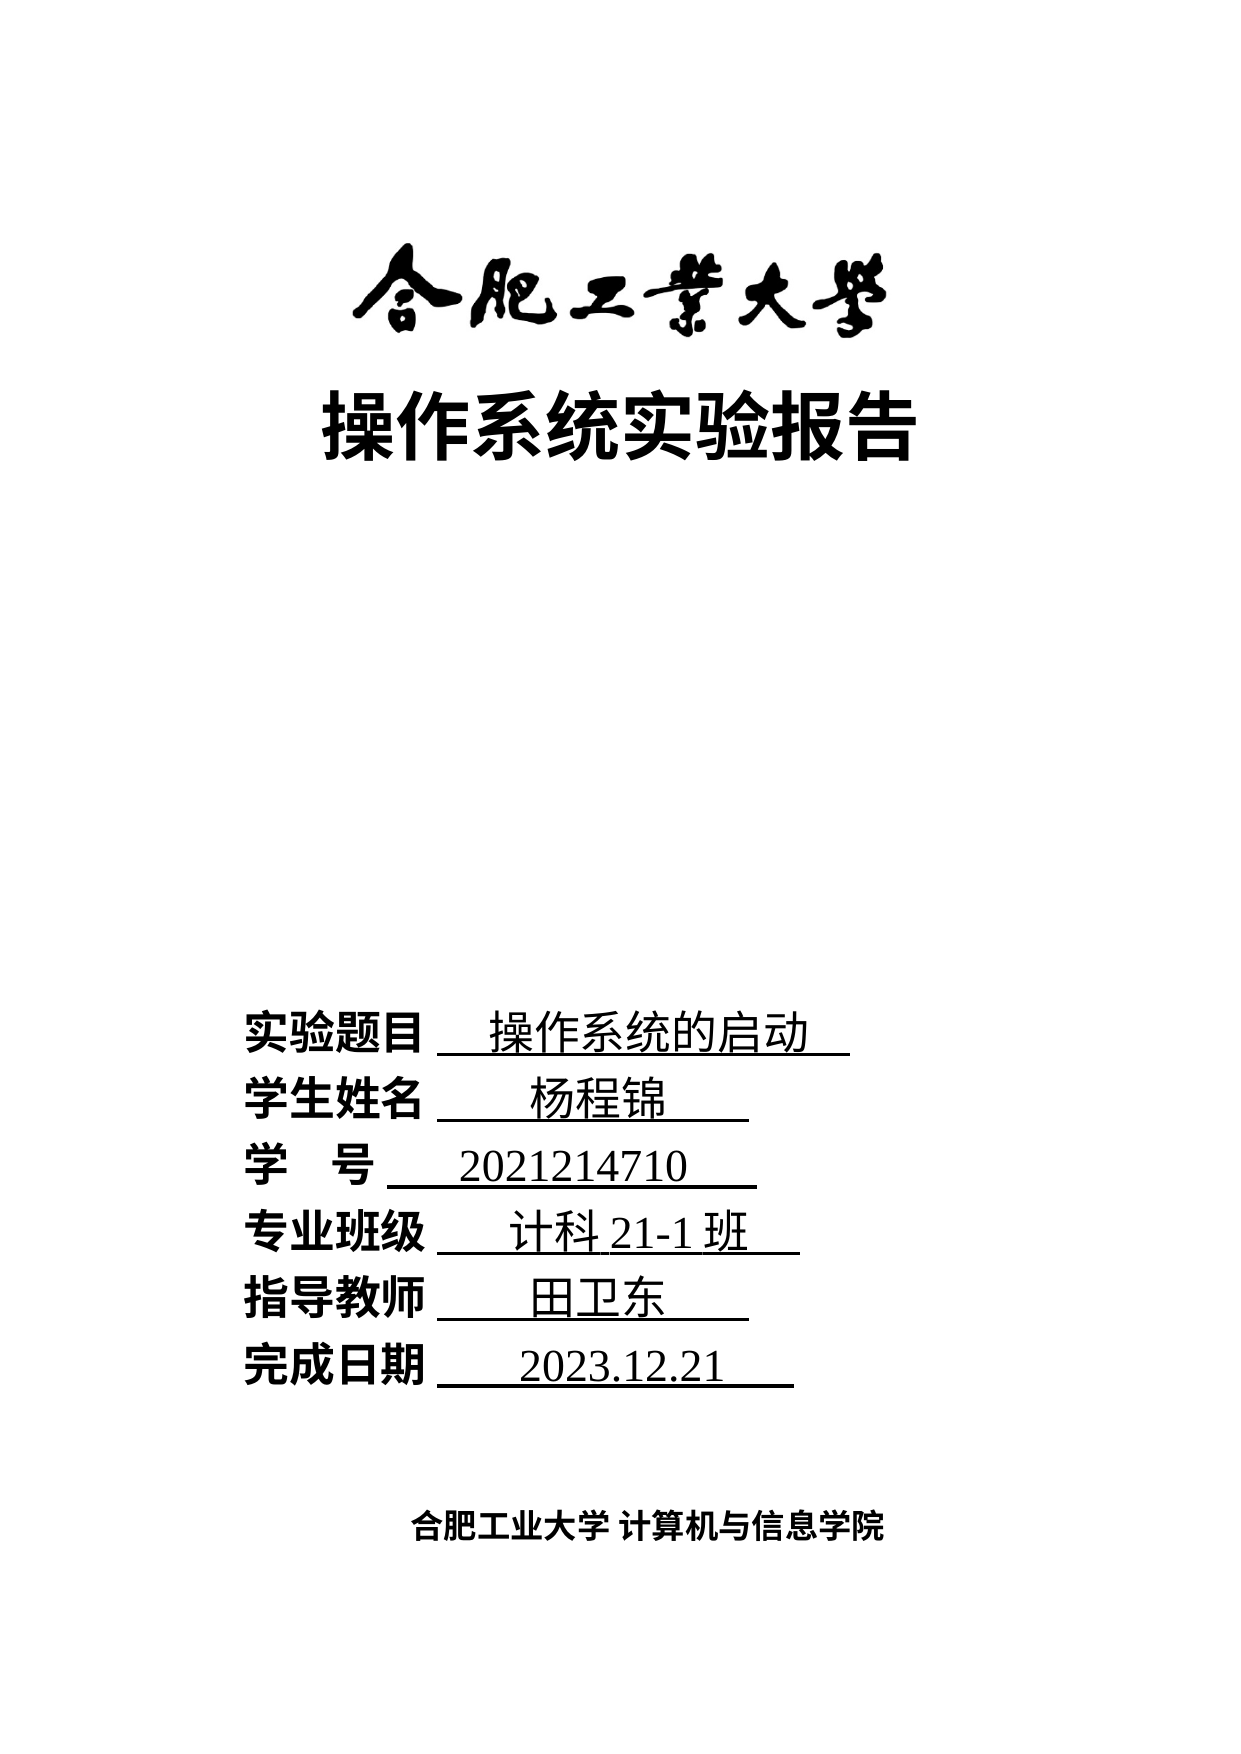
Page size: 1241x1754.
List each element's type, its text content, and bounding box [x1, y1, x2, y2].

text 操作系统实验报告 [187, 357, 1053, 487]
picture [340, 234, 899, 347]
